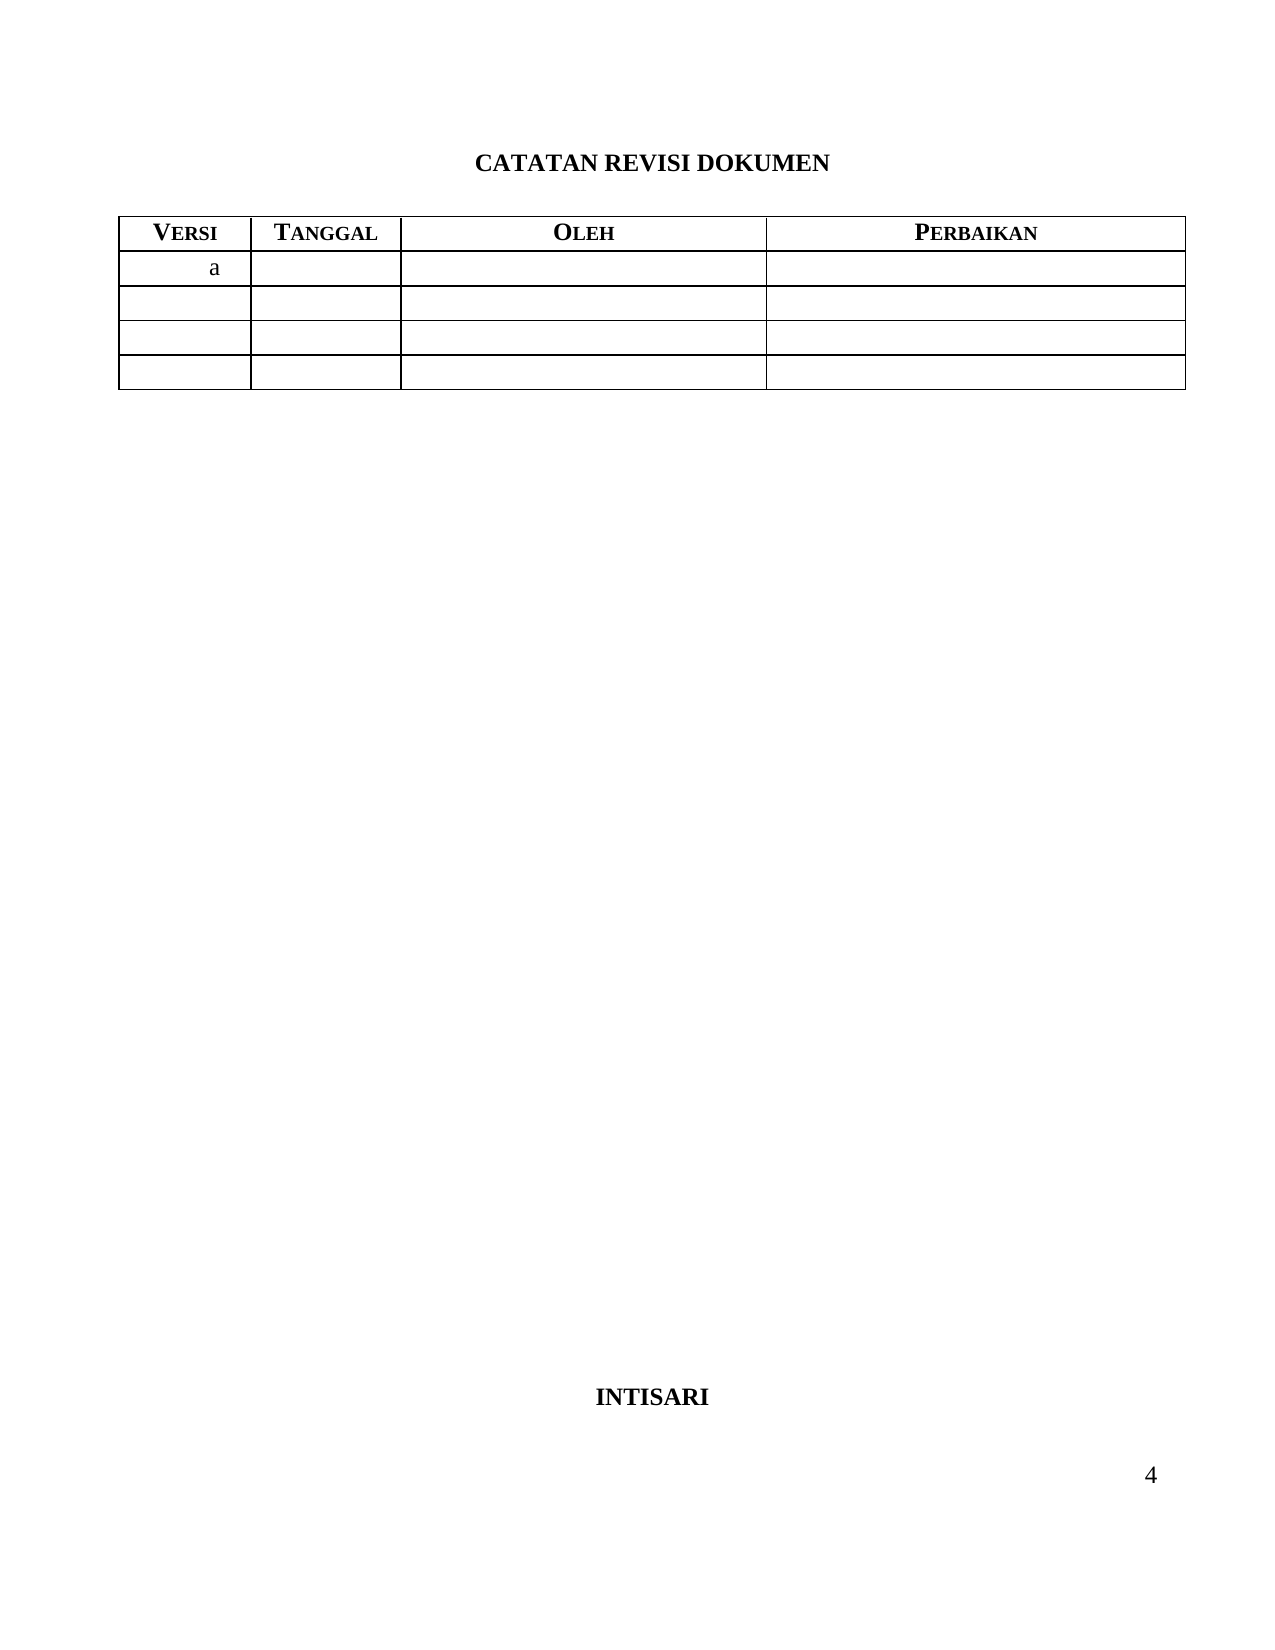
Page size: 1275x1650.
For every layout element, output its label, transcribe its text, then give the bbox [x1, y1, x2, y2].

table_cell [252, 321, 400, 354]
table_cell [252, 356, 400, 389]
table_cell [120, 356, 250, 389]
table_cell [402, 356, 766, 389]
table_header Tanggal [252, 217, 401, 250]
table_header Versi [120, 217, 251, 250]
table_cell [402, 287, 766, 319]
table_cell a [120, 252, 250, 285]
table_cell [120, 287, 250, 319]
table_cell [252, 287, 400, 319]
table_cell [767, 321, 1185, 354]
table_cell [252, 252, 400, 285]
table_cell [767, 356, 1185, 389]
subtitle CATATAN REVISI DOKUMEN [148, 148, 1157, 176]
table_cell [767, 252, 1185, 285]
table_header Perbaikan [767, 217, 1185, 250]
table_header Oleh [402, 217, 766, 250]
table_cell [402, 252, 766, 285]
table_cell [120, 321, 250, 354]
table_cell [767, 287, 1185, 319]
table_cell [402, 321, 766, 354]
subtitle INTISARI [148, 1382, 1157, 1411]
